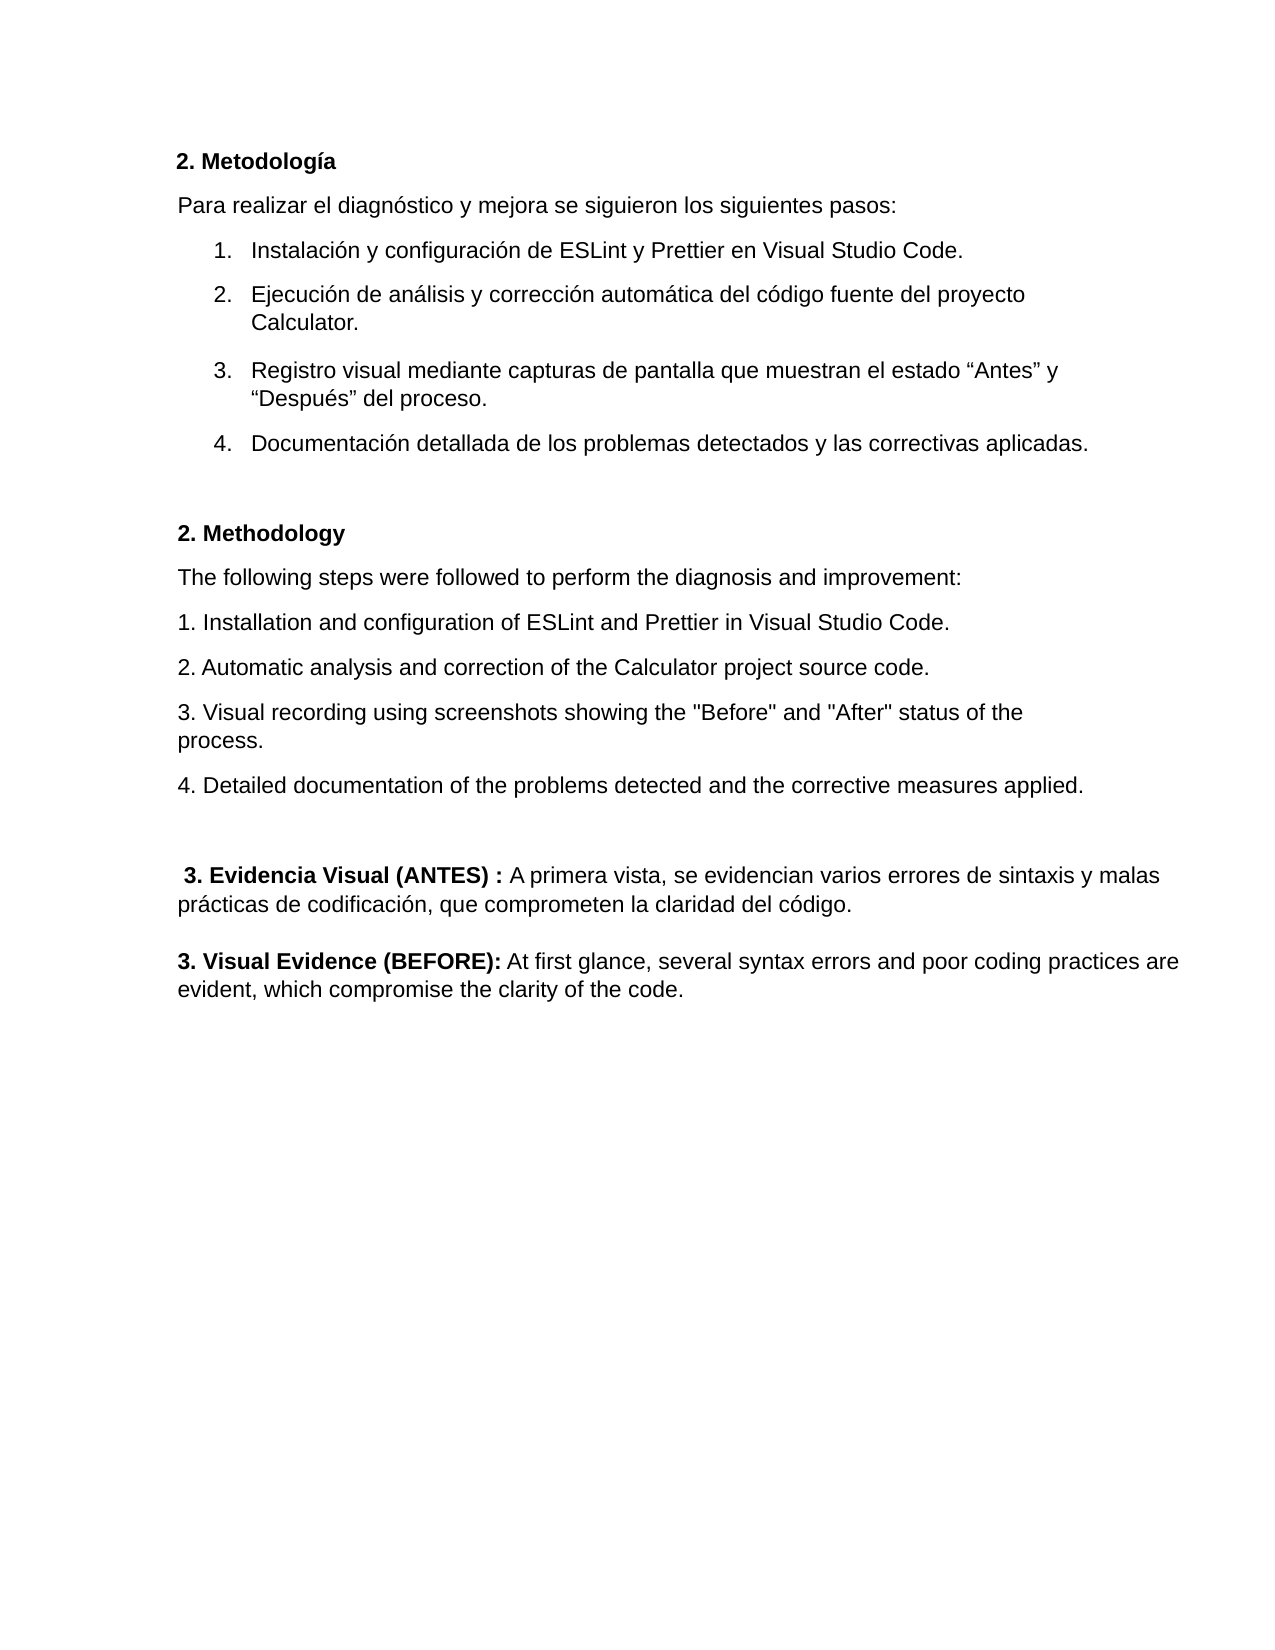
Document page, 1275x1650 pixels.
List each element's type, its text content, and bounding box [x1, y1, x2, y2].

subtitle Metodología [176, 148, 1232, 174]
list Documentación detallada de los problemas detectados y las correctivas aplicadas. [213, 430, 1103, 456]
text 2. Methodology [177, 519, 1103, 546]
text 1. Installation and configuration of ESLint and Prettier in Visual Studio Code. [177, 609, 1103, 636]
list Ejecución de análisis y corrección automática del código fuente del proyecto Calculator. [213, 281, 1103, 336]
text The following steps were followed to perform the diagnosis and improvement: [177, 564, 1103, 591]
text 3. Visual recording using screenshots showing the "Before" and "After" status of the process. [177, 699, 1103, 754]
list Instalación y configuración de ESLint y Prettier en Visual Studio Code. [213, 237, 1103, 263]
text 4. Detailed documentation of the problems detected and the corrective measures applied. [177, 772, 1103, 799]
text 3. Evidencia Visual (ANTES) : A primera vista, se evidencian varios errores de sintaxis y malas prácticas de codificación, que comprometen la claridad del código. [177, 862, 1232, 917]
list Registro visual mediante capturas de pantalla que muestran el estado “Antes” y “Después” del proceso. [213, 357, 1103, 412]
text 2. Automatic analysis and correction of the Calculator project source code. [177, 654, 1103, 681]
text 3. Visual Evidence (BEFORE): At first glance, several syntax errors and poor coding practices are evident, which compromise the clarity of the code. [177, 948, 1232, 1002]
text Para realizar el diagnóstico y mejora se siguieron los siguientes pasos: [177, 192, 1103, 219]
